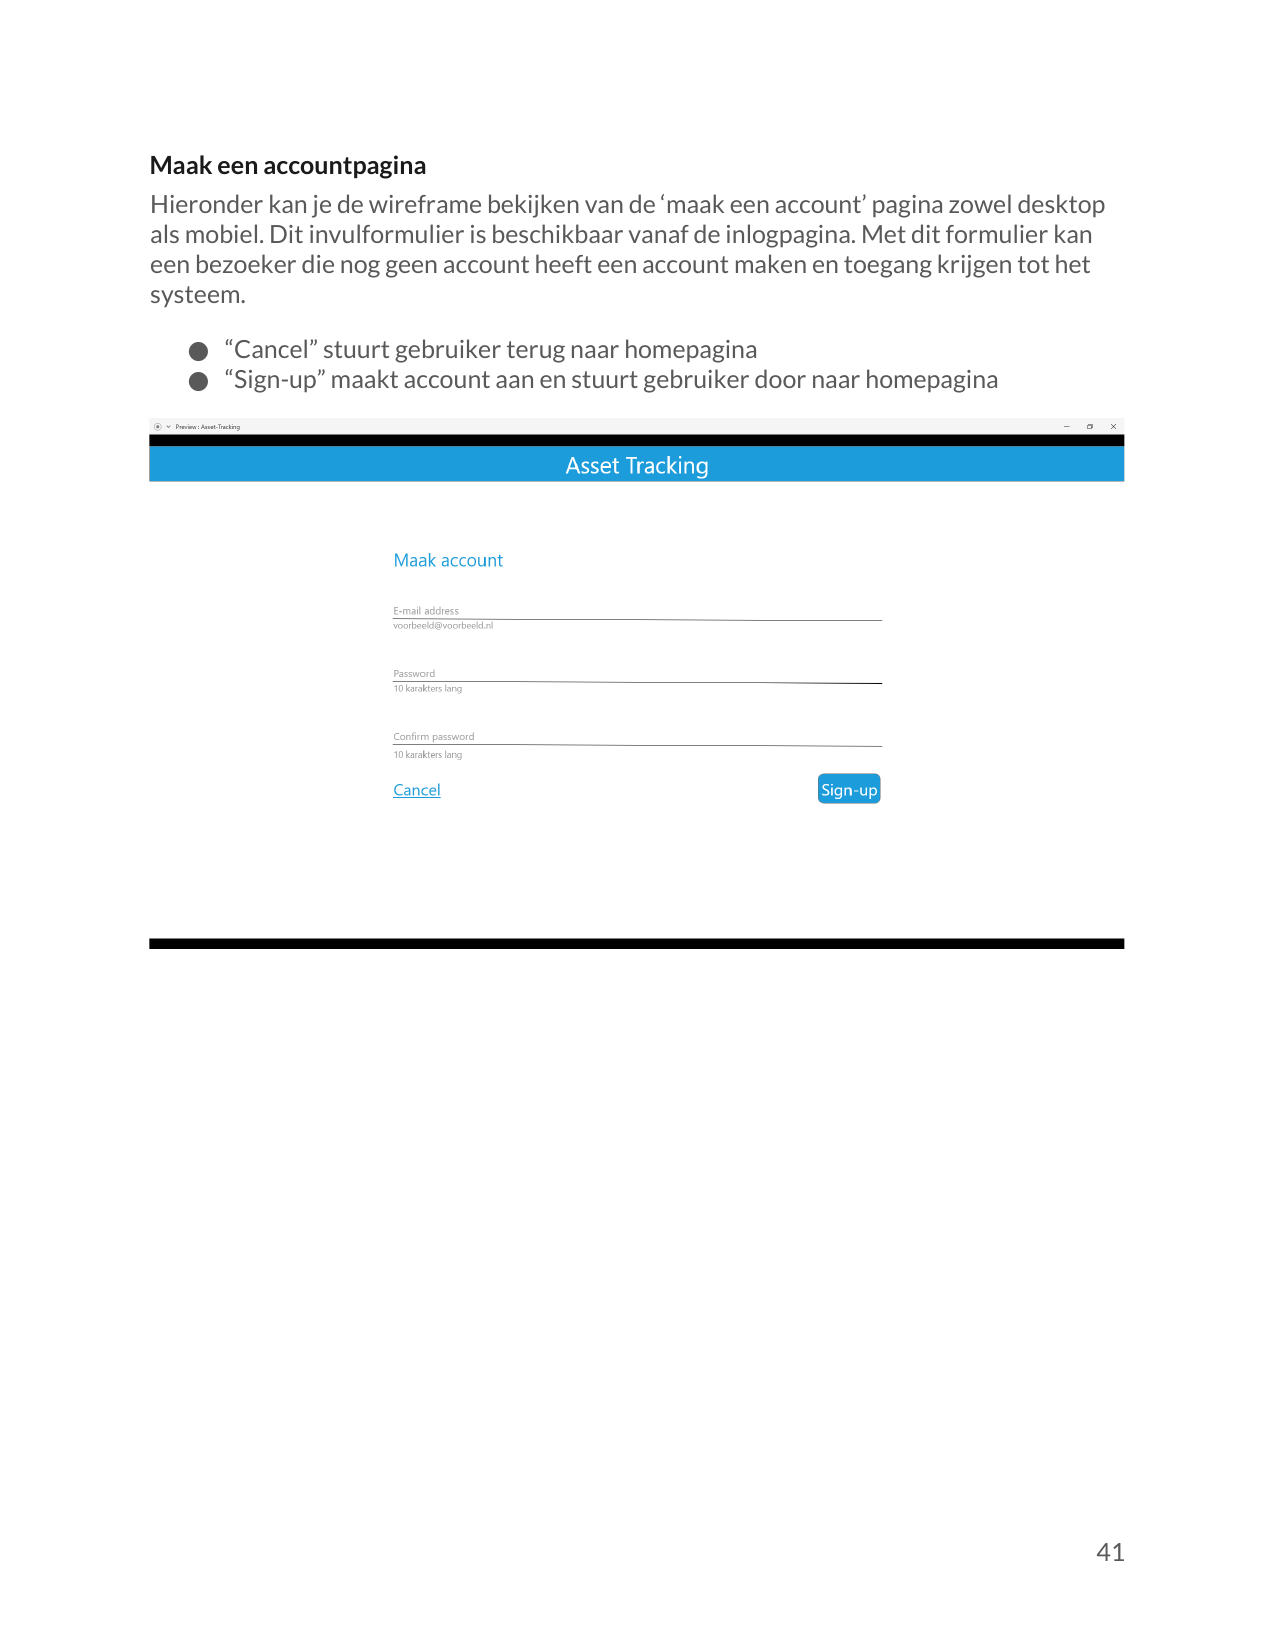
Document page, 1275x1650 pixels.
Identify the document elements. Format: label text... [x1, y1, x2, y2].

subtitle Maak een accountpagina [149, 150, 1125, 180]
text Hieronder kan je de wireframe bekijken van de ‘maak een account’ pagina zowel desktop als mobiel. Dit invulformulier is beschikbaar vanaf de inlogpagina. Met dit formulier kan een bezoeker die nog geen account heeft een account maken en toegang krijgen tot het systeem. [150, 189, 1125, 309]
list “Sign-up” maakt account aan en stuurt gebruiker door naar homepagina [187, 364, 1125, 394]
picture [149, 418, 1125, 949]
list “Cancel” stuurt gebruiker terug naar homepagina [187, 334, 1125, 364]
